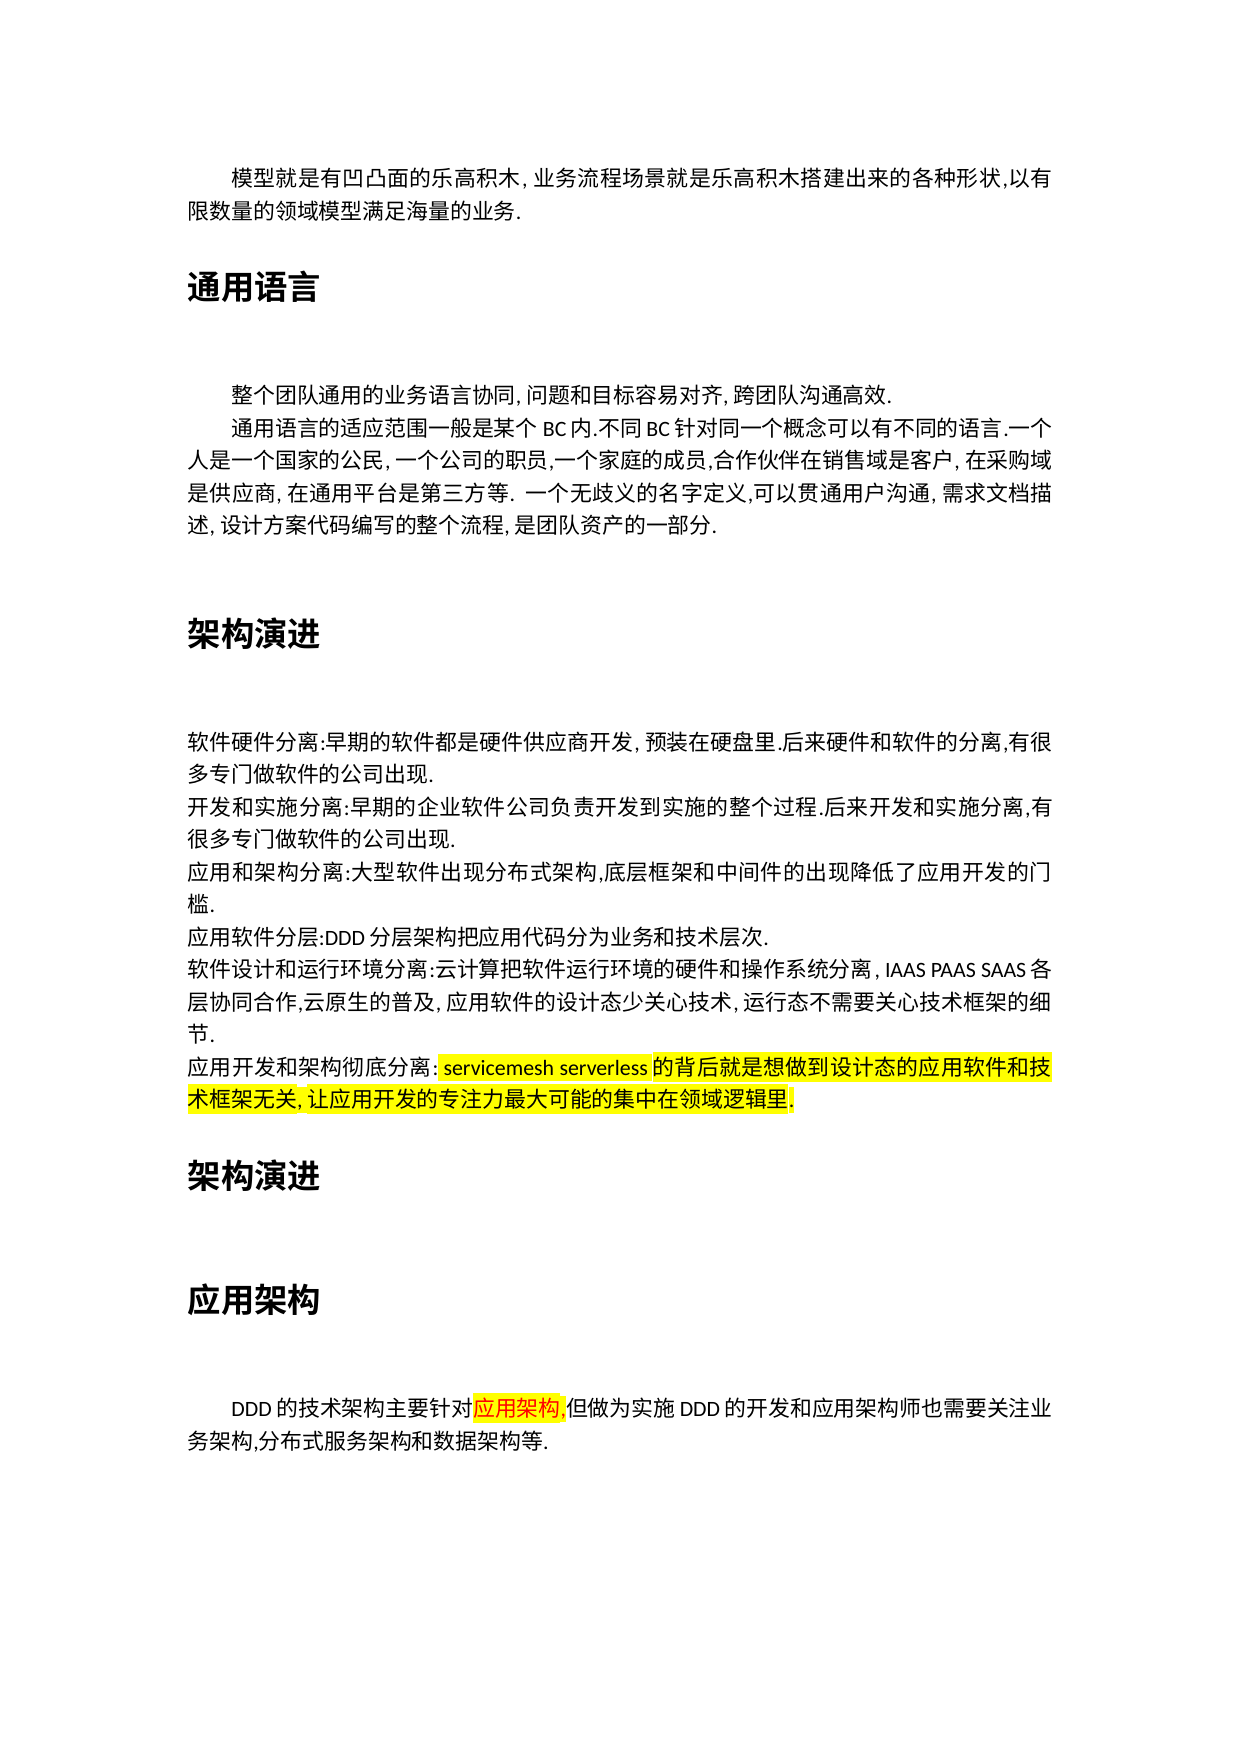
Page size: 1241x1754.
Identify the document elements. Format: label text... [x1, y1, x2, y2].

text 应用开发和架构彻底分离: servicemesh serverless的背后就是想做到设计态的应用软件和技术框架无关, 让应用开发的专注力最大可能的集中在领域逻辑里. [187, 1051, 1053, 1116]
text 软件设计和运行环境分离:云计算把软件运行环境的硬件和操作系统分离, IAAS PAAS SAAS各层协同合作,云原生的普及, 应用软件的设计态少关心技术, 运行态不需要关心技术框架的细节. [187, 953, 1053, 1051]
subtitle 应用架构 [187, 1267, 1053, 1332]
text 应用和架构分离:大型软件出现分布式架构,底层框架和中间件的出现降低了应用开发的门槛. [187, 856, 1053, 921]
text 开发和实施分离:早期的企业软件公司负责开发到实施的整个过程.后来开发和实施分离,有很多专门做软件的公司出现. [187, 791, 1053, 856]
text DDD的技术架构主要针对应用架构,但做为实施DDD的开发和应用架构师也需要关注业务架构,分布式服务架构和数据架构等. [187, 1392, 1053, 1457]
text 通用语言的适应范围一般是某个BC内.不同BC针对同一个概念可以有不同的语言.一个人是一个国家的公民, 一个公司的职员,一个家庭的成员,合作伙伴在销售域是客户, 在采购域是供应商, 在通用平台是第三方等. 一个无歧义的名字定义,可以贯通用户沟通, 需求文档描述, 设计方案代码编写的整个流程, 是团队资产的一部分. [187, 411, 1053, 541]
subtitle 架构演进 [187, 601, 1053, 666]
text 整个团队通用的业务语言协同, 问题和目标容易对齐, 跨团队沟通高效. [187, 379, 1053, 411]
text 软件硬件分离:早期的软件都是硬件供应商开发, 预装在硬盘里.后来硬件和软件的分离,有很多专门做软件的公司出现. [187, 726, 1053, 791]
text 模型就是有凹凸面的乐高积木, 业务流程场景就是乐高积木搭建出来的各种形状,以有限数量的领域模型满足海量的业务. [187, 162, 1053, 227]
subtitle 架构演进 [187, 1143, 1053, 1208]
text 应用软件分层:DDD分层架构把应用代码分为业务和技术层次. [187, 921, 1053, 953]
subtitle 通用语言 [187, 254, 1053, 319]
